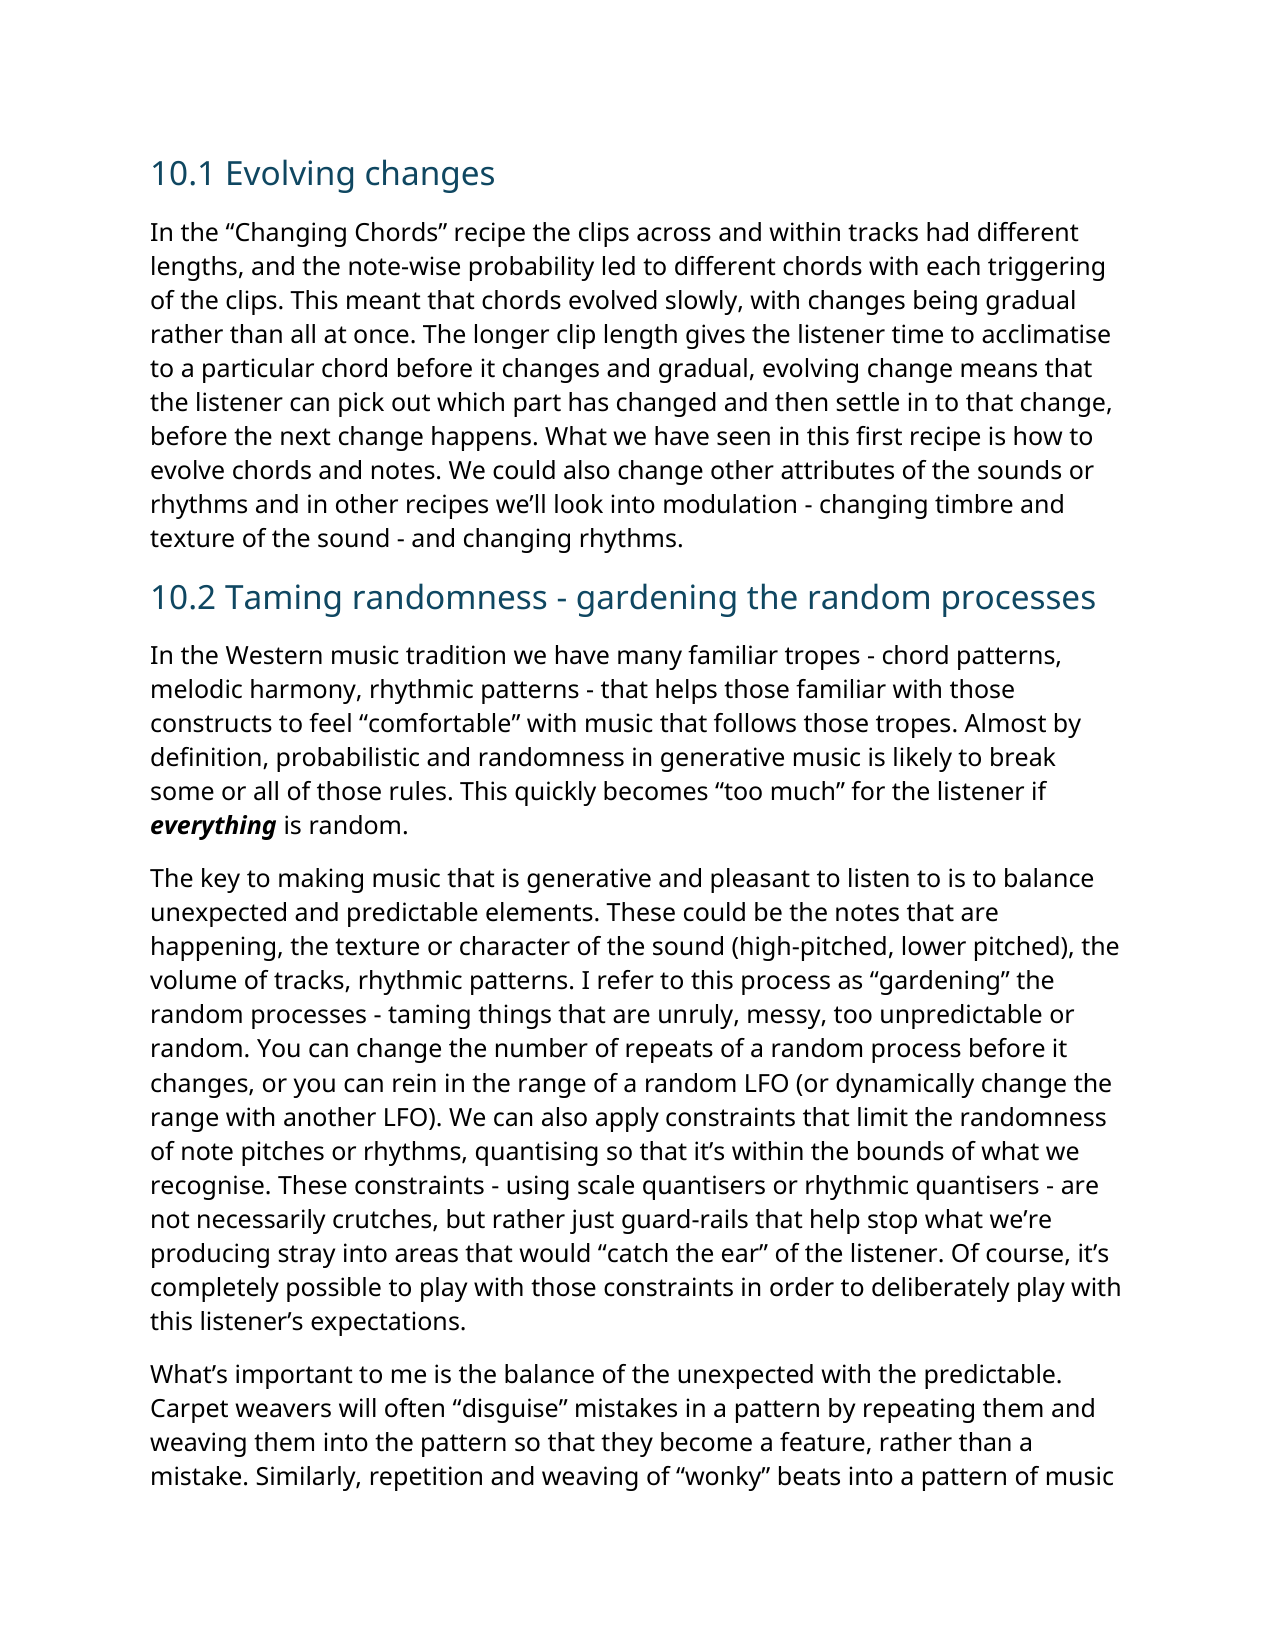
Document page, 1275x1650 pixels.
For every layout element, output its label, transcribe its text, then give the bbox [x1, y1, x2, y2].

text The key to making music that is generative and pleasant to listen to is to balance unexpected and predictable elements. These could be the notes that are happening, the texture or character of the sound (high-pitched, lower pitched), the volume of tracks, rhythmic patterns. I refer to this process as “gardening” the random processes - taming things that are unruly, messy, too unpredictable or random. You can change the number of repeats of a random process before it changes, or you can rein in the range of a random LFO (or dynamically change the range with another LFO). We can also apply constraints that limit the randomness of note pitches or rhythms, quantising so that it’s within the bounds of what we recognise. These constraints - using scale quantisers or rhythmic quantisers - are not necessarily crutches, but rather just guard-rails that help stop what we’re producing stray into areas that would “catch the ear” of the listener. Of course, it’s completely possible to play with those constraints in order to deliberately play with this listener’s expectations. [150, 861, 1125, 1338]
text In the “Changing Chords” recipe the clips across and within tracks had different lengths, and the note-wise probability led to different chords with each triggering of the clips. This meant that chords evolved slowly, with changes being gradual rather than all at once. The longer clip length gives the listener time to acclimatise to a particular chord before it changes and gradual, evolving change means that the listener can pick out which part has changed and then settle in to that change, before the next change happens. What we have seen in this first recipe is how to evolve chords and notes. We could also change other attributes of the sounds or rhythms and in other recipes we’ll look into modulation - changing timbre and texture of the sound - and changing rhythms. [150, 214, 1125, 555]
text In the Western music tradition we have many familiar tropes - chord patterns, melodic harmony, rhythmic patterns - that helps those familiar with those constructs to feel “comfortable” with music that follows those tropes. Almost by definition, probabilistic and randomness in generative music is likely to break some or all of those rules. This quickly becomes “too much” for the listener if everything is random. [150, 638, 1125, 842]
subtitle 10.1 Evolving changes [150, 150, 1125, 195]
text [150, 1356, 1125, 1493]
subtitle 10.2 Taming randomness - gardening the random processes [150, 573, 1125, 619]
